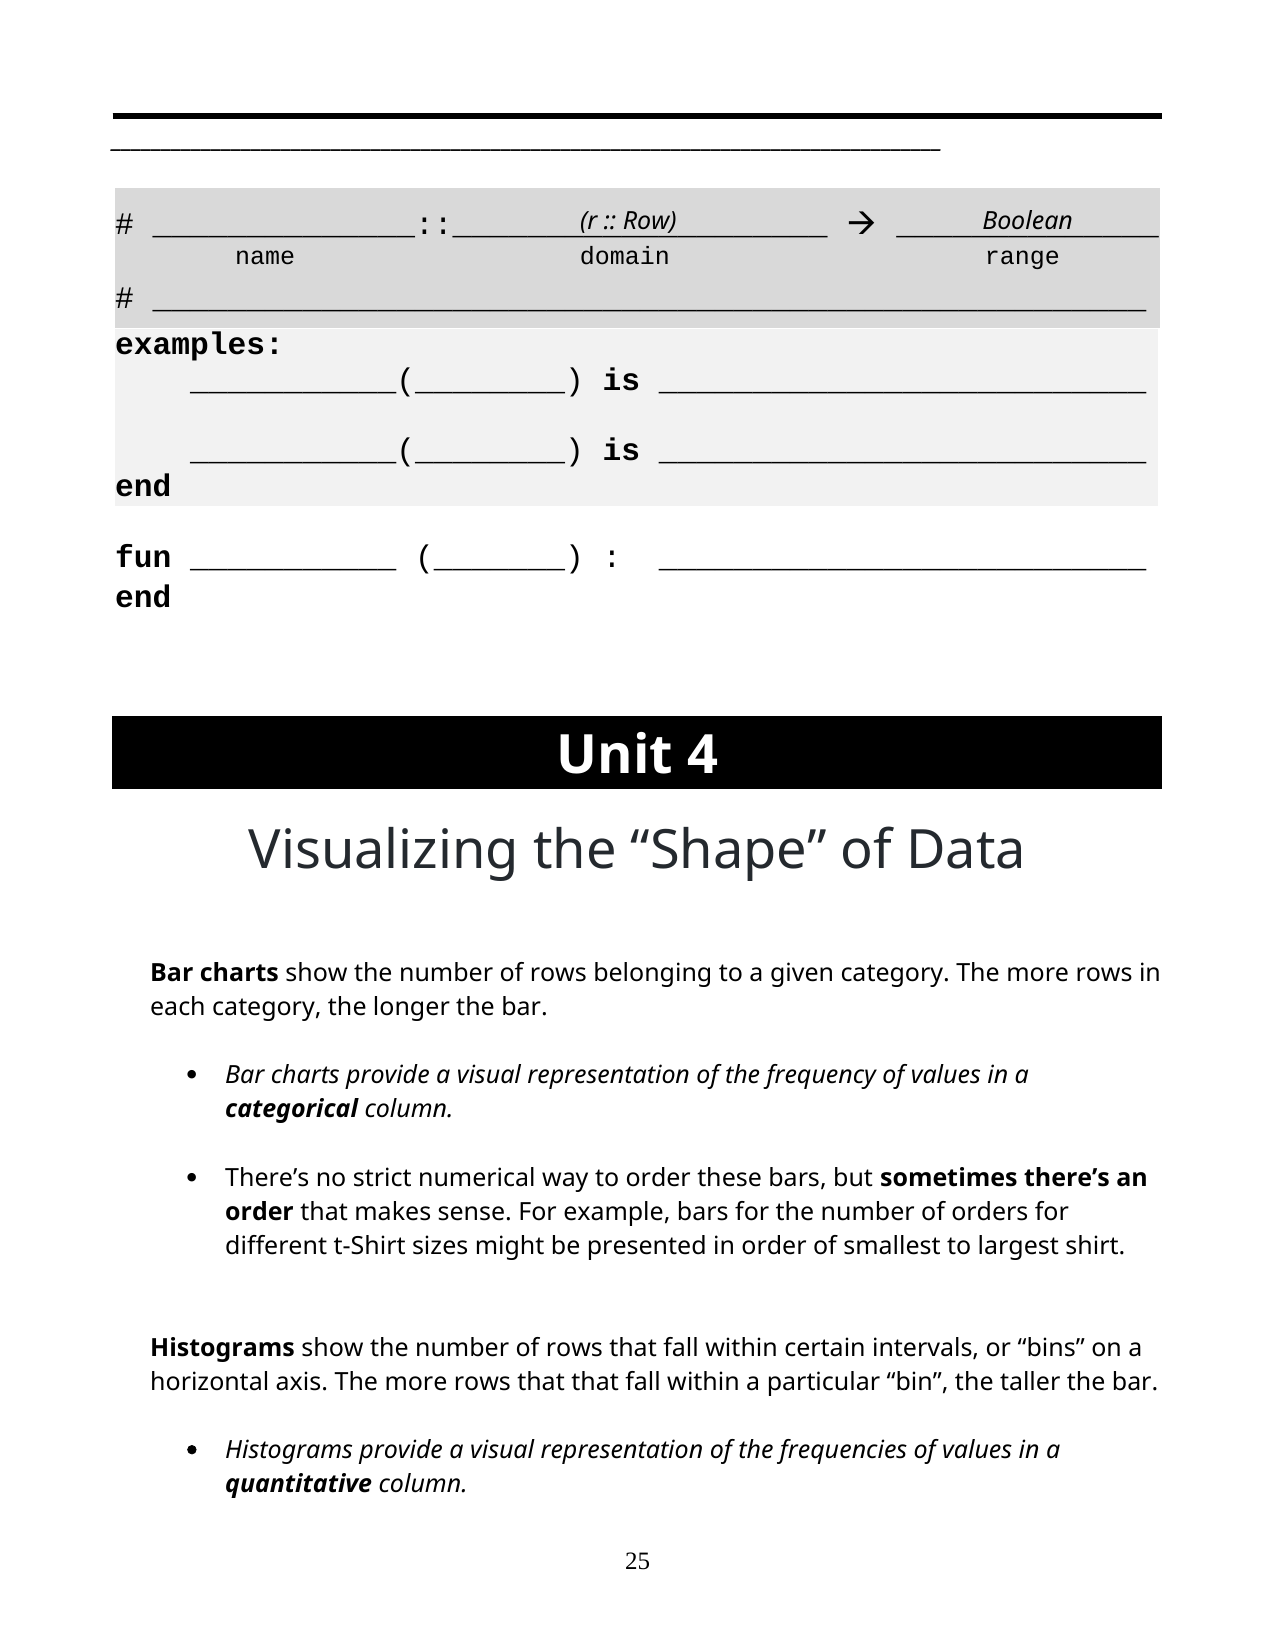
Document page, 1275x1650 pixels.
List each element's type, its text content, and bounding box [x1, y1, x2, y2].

subtitle Visualizing the “Shape” of Data [112, 810, 1162, 884]
table_header # ______________::____________________ ______________ name domain range # _____________________________________________________ [115, 188, 1160, 328]
table_cell examples: ___________(________) is __________________________ ___________(________) is __________________________ end [115, 329, 1158, 506]
text Bar charts show the number of rows belonging to a given category. The more rows in each category, the longer the bar. [150, 955, 1162, 1023]
list There’s no strict numerical way to order these bars, but sometimes there’s an order that makes sense. For example, bars for the number of orders for different t-Shirt sizes might be presented in order of smallest to largest shirt. [187, 1159, 1162, 1261]
table_cell fun ___________ (_______) : __________________________ end [115, 506, 1158, 648]
text ___________________________________________________________________________________ [112, 114, 1162, 155]
subtitle Unit 4 [112, 716, 1162, 789]
list Histograms provide a visual representation of the frequencies of values in a quantitative column. [187, 1432, 1162, 1500]
list Bar charts provide a visual representation of the frequency of values in a categorical column. [187, 1057, 1162, 1125]
text Histograms show the number of rows that fall within certain intervals, or “bins” on a horizontal axis. The more rows that that fall within a particular “bin”, the taller the bar. [150, 1329, 1162, 1398]
